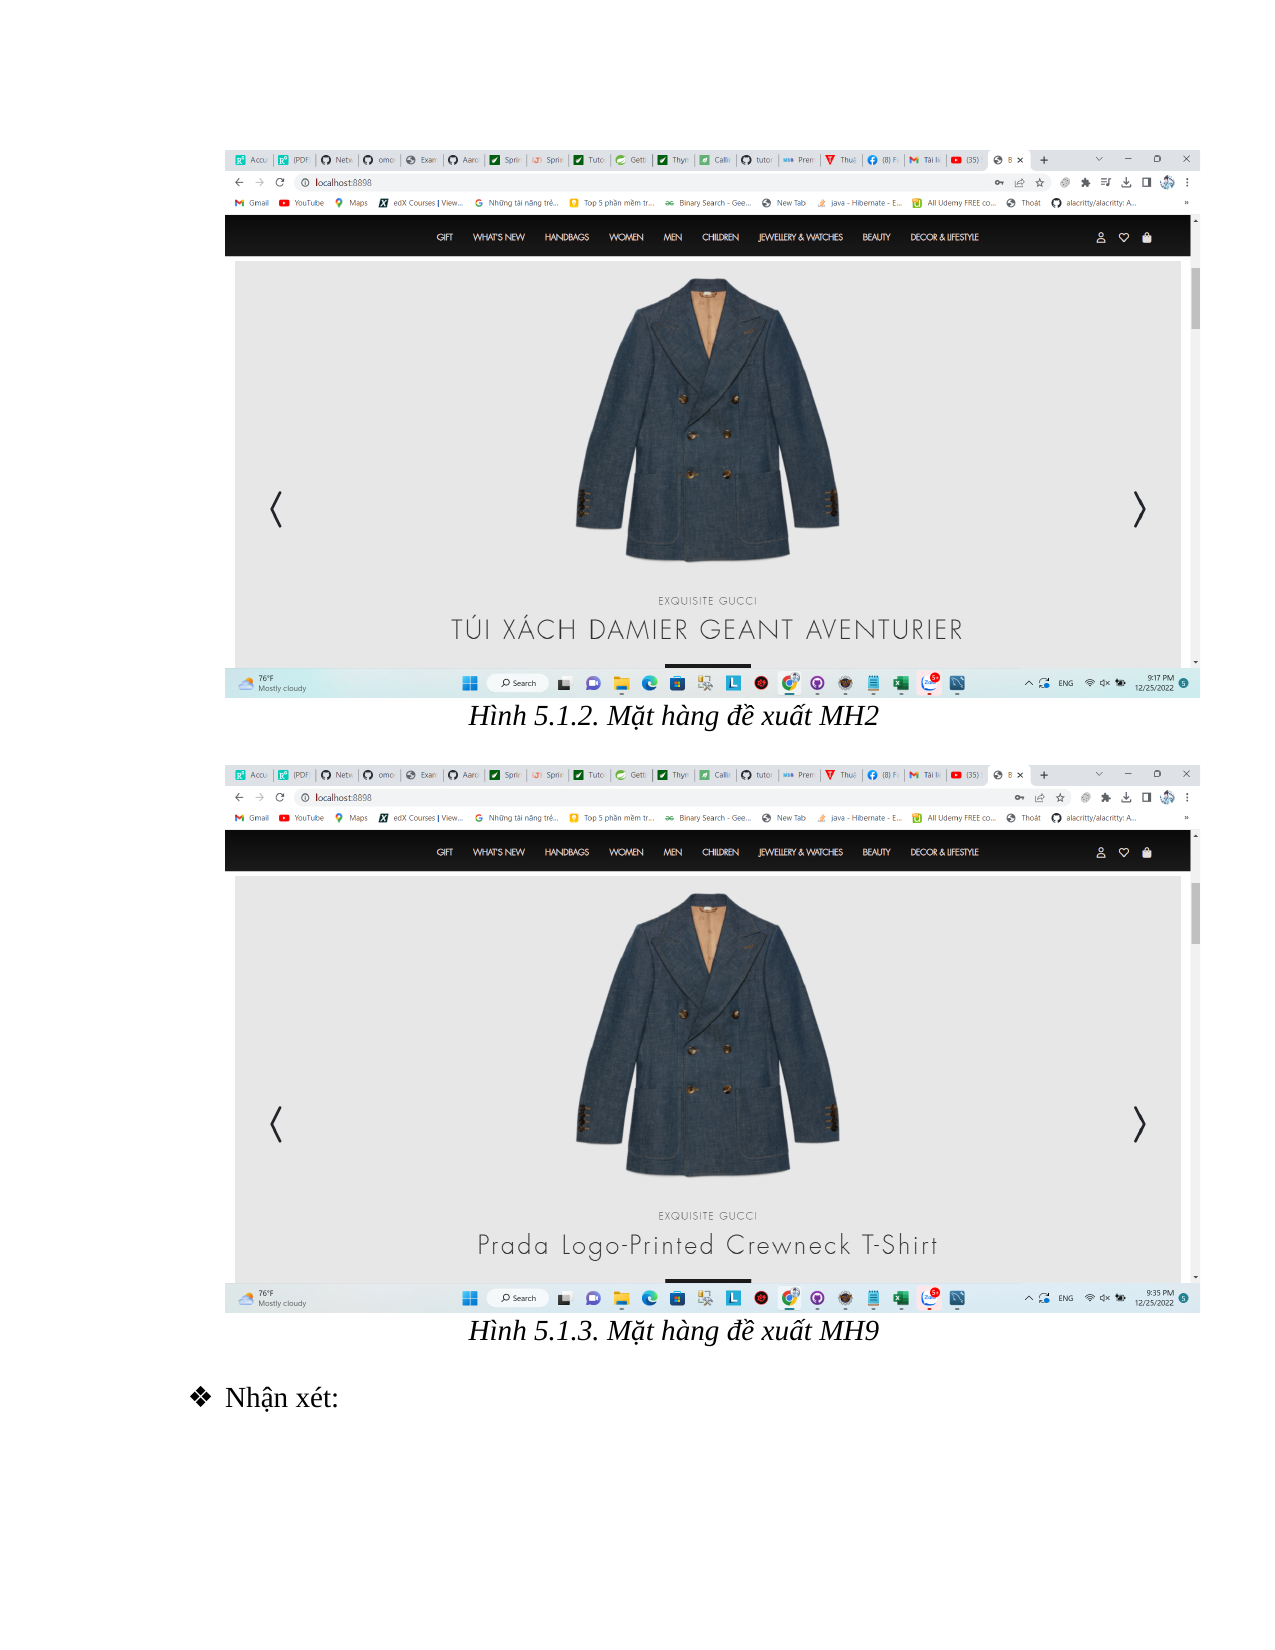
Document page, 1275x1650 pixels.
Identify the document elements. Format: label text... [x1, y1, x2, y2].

text Hình 5.1.2. Mặt hàng đề xuất MH2 [225, 698, 1125, 731]
picture [225, 150, 1200, 698]
text Hình 5.1.3. Mặt hàng đề xuất MH9 [225, 1313, 1125, 1346]
list Nhận xét: [187, 1380, 1125, 1413]
picture [225, 765, 1200, 1313]
